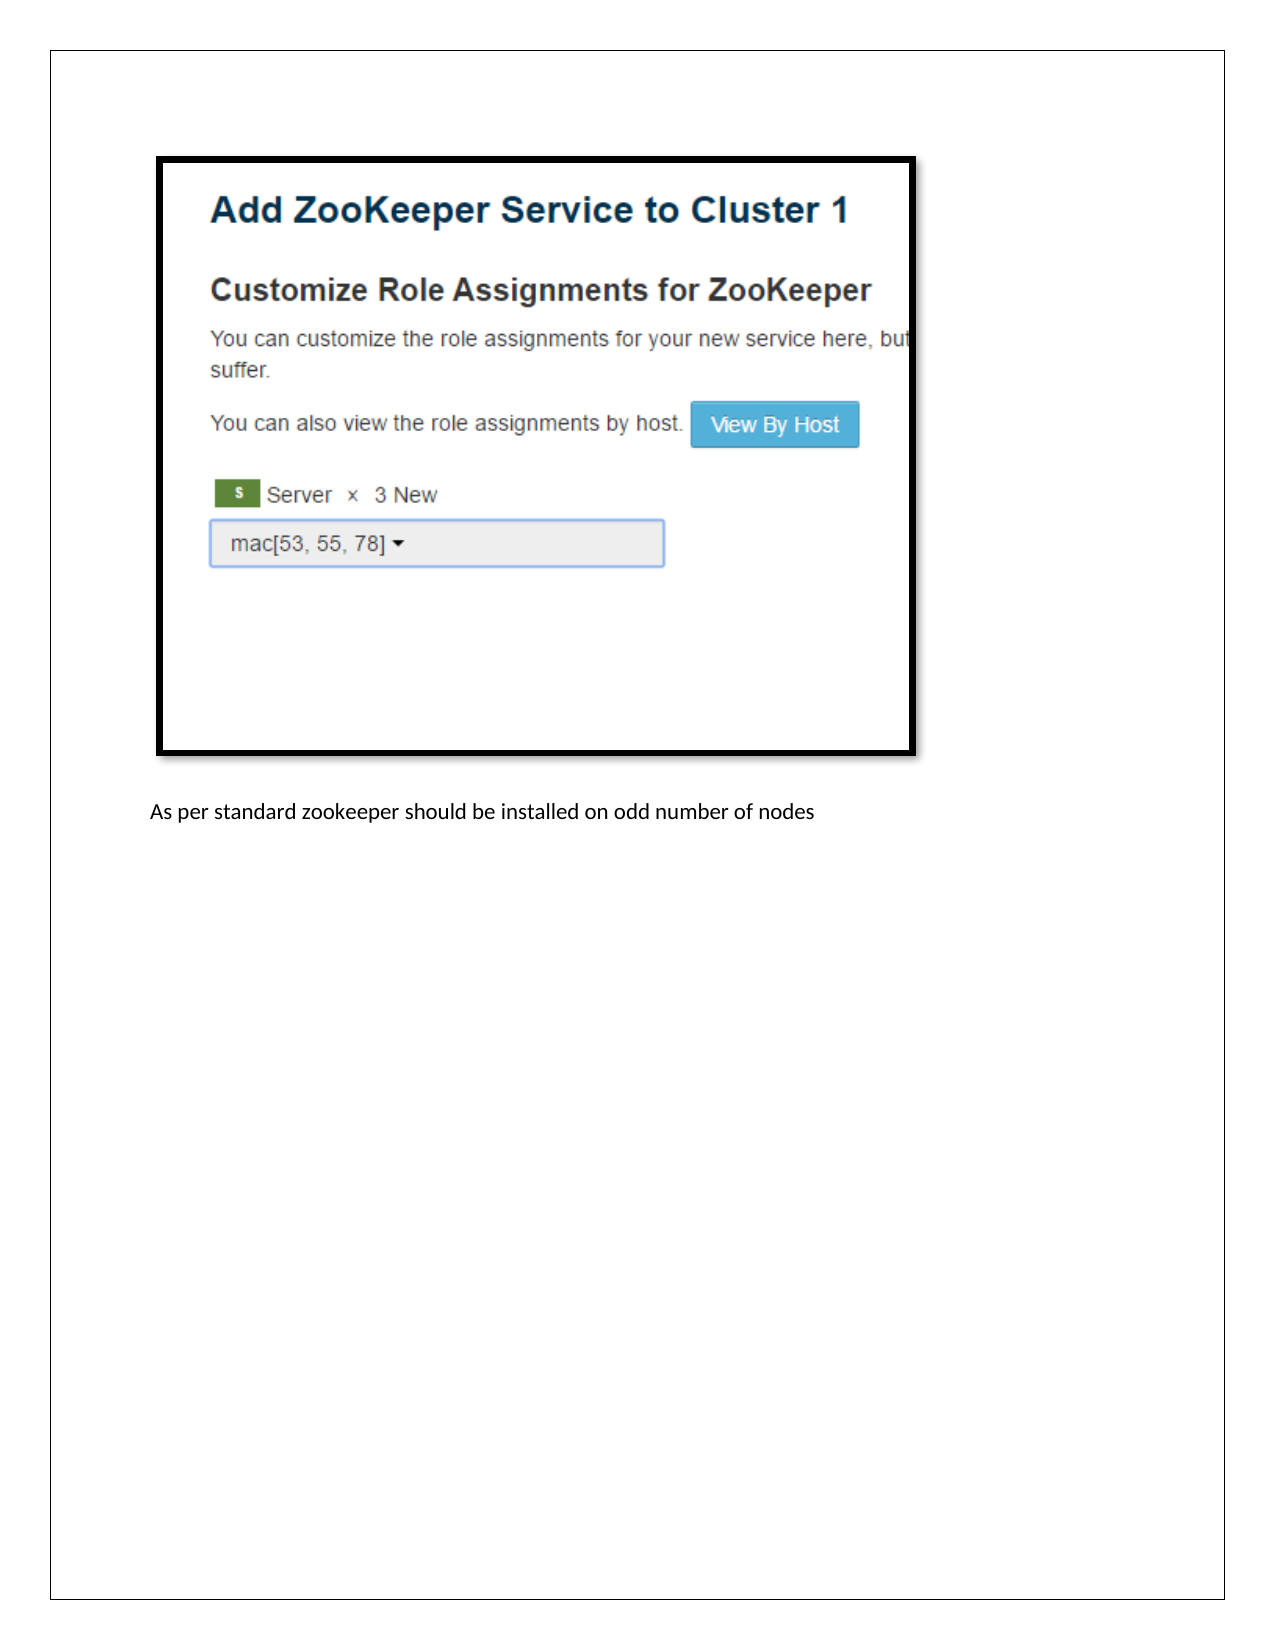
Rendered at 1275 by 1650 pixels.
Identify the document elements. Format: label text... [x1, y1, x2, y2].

picture [163, 163, 909, 750]
text As per standard zookeeper should be installed on odd number of nodes [150, 797, 1125, 825]
